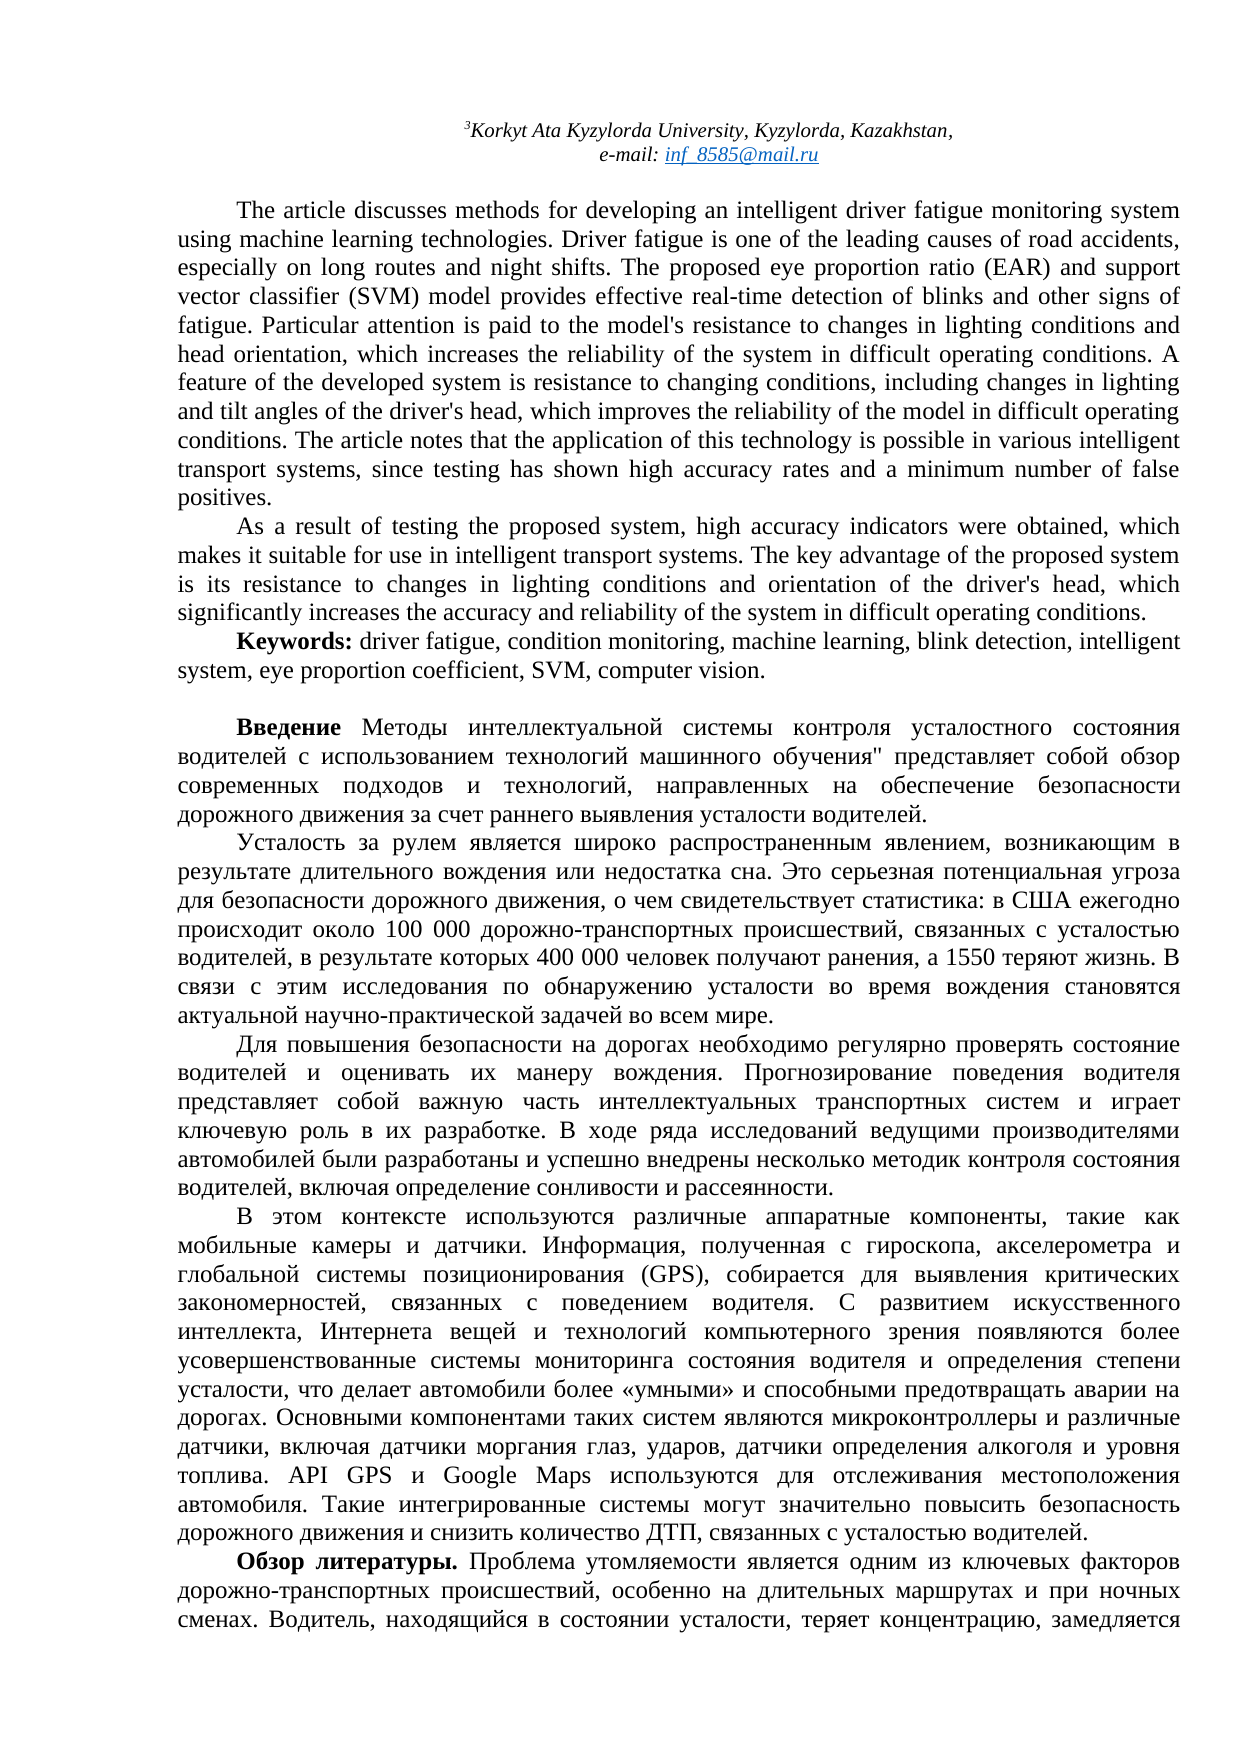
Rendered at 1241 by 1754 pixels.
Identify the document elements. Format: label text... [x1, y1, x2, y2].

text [177, 1546, 1181, 1632]
text e-mail: inf_8585@mail.ru [177, 142, 1181, 166]
text Введение Методы интеллектуальной системы контроля усталостного состояния водителей с использованием технологий машинного обучения" представляет собой обзор современных подходов и технологий, направленных на обеспечение безопасности дорожного движения за счет раннего выявления усталости водителей. [177, 712, 1181, 827]
text As a result of testing the proposed system, high accuracy indicators were obtained, which makes it suitable for use in intelligent transport systems. The key advantage of the proposed system is its resistance to changes in lighting conditions and orientation of the driver's head, which significantly increases the accuracy and reliability of the system in difficult operating conditions. [177, 511, 1181, 626]
text В этом контексте используются различные аппаратные компоненты, такие как мобильные камеры и датчики. Информация, полученная с гироскопа, акселерометра и глобальной системы позиционирования (GPS), собирается для выявления критических закономерностей, связанных с поведением водителя. С развитием искусственного интеллекта, Интернета вещей и технологий компьютерного зрения появляются более усовершенствованные системы мониторинга состояния водителя и определения степени усталости, что делает автомобили более «умными» и способными предотвращать аварии на дорогах. Основными компонентами таких систем являются микроконтроллеры и различные датчики, включая датчики моргания глаз, ударов, датчики определения алкоголя и уровня топлива. API GPS и Google Maps используются для отслеживания местоположения автомобиля. Такие интегрированные системы могут значительно повысить безопасность дорожного движения и снизить количество ДТП, связанных с усталостью водителей. [177, 1201, 1181, 1546]
text The article discusses methods for developing an intelligent driver fatigue monitoring system using machine learning technologies. Driver fatigue is one of the leading causes of road accidents, especially on long routes and night shifts. The proposed eye proportion ratio (EAR) and support vector classifier (SVM) model provides effective real-time detection of blinks and other signs of fatigue. Particular attention is paid to the model's resistance to changes in lighting conditions and head orientation, which increases the reliability of the system in difficult operating conditions. A feature of the developed system is resistance to changing conditions, including changes in lighting and tilt angles of the driver's head, which improves the reliability of the model in difficult operating conditions. The article notes that the application of this technology is possible in various intelligent transport systems, since testing has shown high accuracy rates and a minimum number of false positives. [177, 195, 1181, 511]
text Keywords: driver fatigue, condition monitoring, machine learning, blink detection, intelligent system, eye proportion coefficient, SVM, computer vision. [177, 626, 1181, 684]
text 3Korkyt Ata Kyzylorda University, Kyzylorda, Kazakhstan, [177, 118, 1181, 142]
text Усталость за рулем является широко распространенным явлением, возникающим в результате длительного вождения или недостатка сна. Это серьезная потенциальная угроза для безопасности дорожного движения, о чем свидетельствует статистика: в США ежегодно происходит около 100 000 дорожно-транспортных происшествий, связанных с усталостью водителей, в результате которых 400 000 человек получают ранения, а 1550 теряют жизнь. В связи с этим исследования по обнаружению усталости во время вождения становятся актуальной научно-практической задачей во всем мире. [177, 827, 1181, 1029]
text Для повышения безопасности на дорогах необходимо регулярно проверять состояние водителей и оценивать их манеру вождения. Прогнозирование поведения водителя представляет собой важную часть интеллектуальных транспортных систем и играет ключевую роль в их разработке. В ходе ряда исследований ведущими производителями автомобилей были разработаны и успешно внедрены несколько методик контроля состояния водителей, включая определение сонливости и рассеянности. [177, 1029, 1181, 1201]
